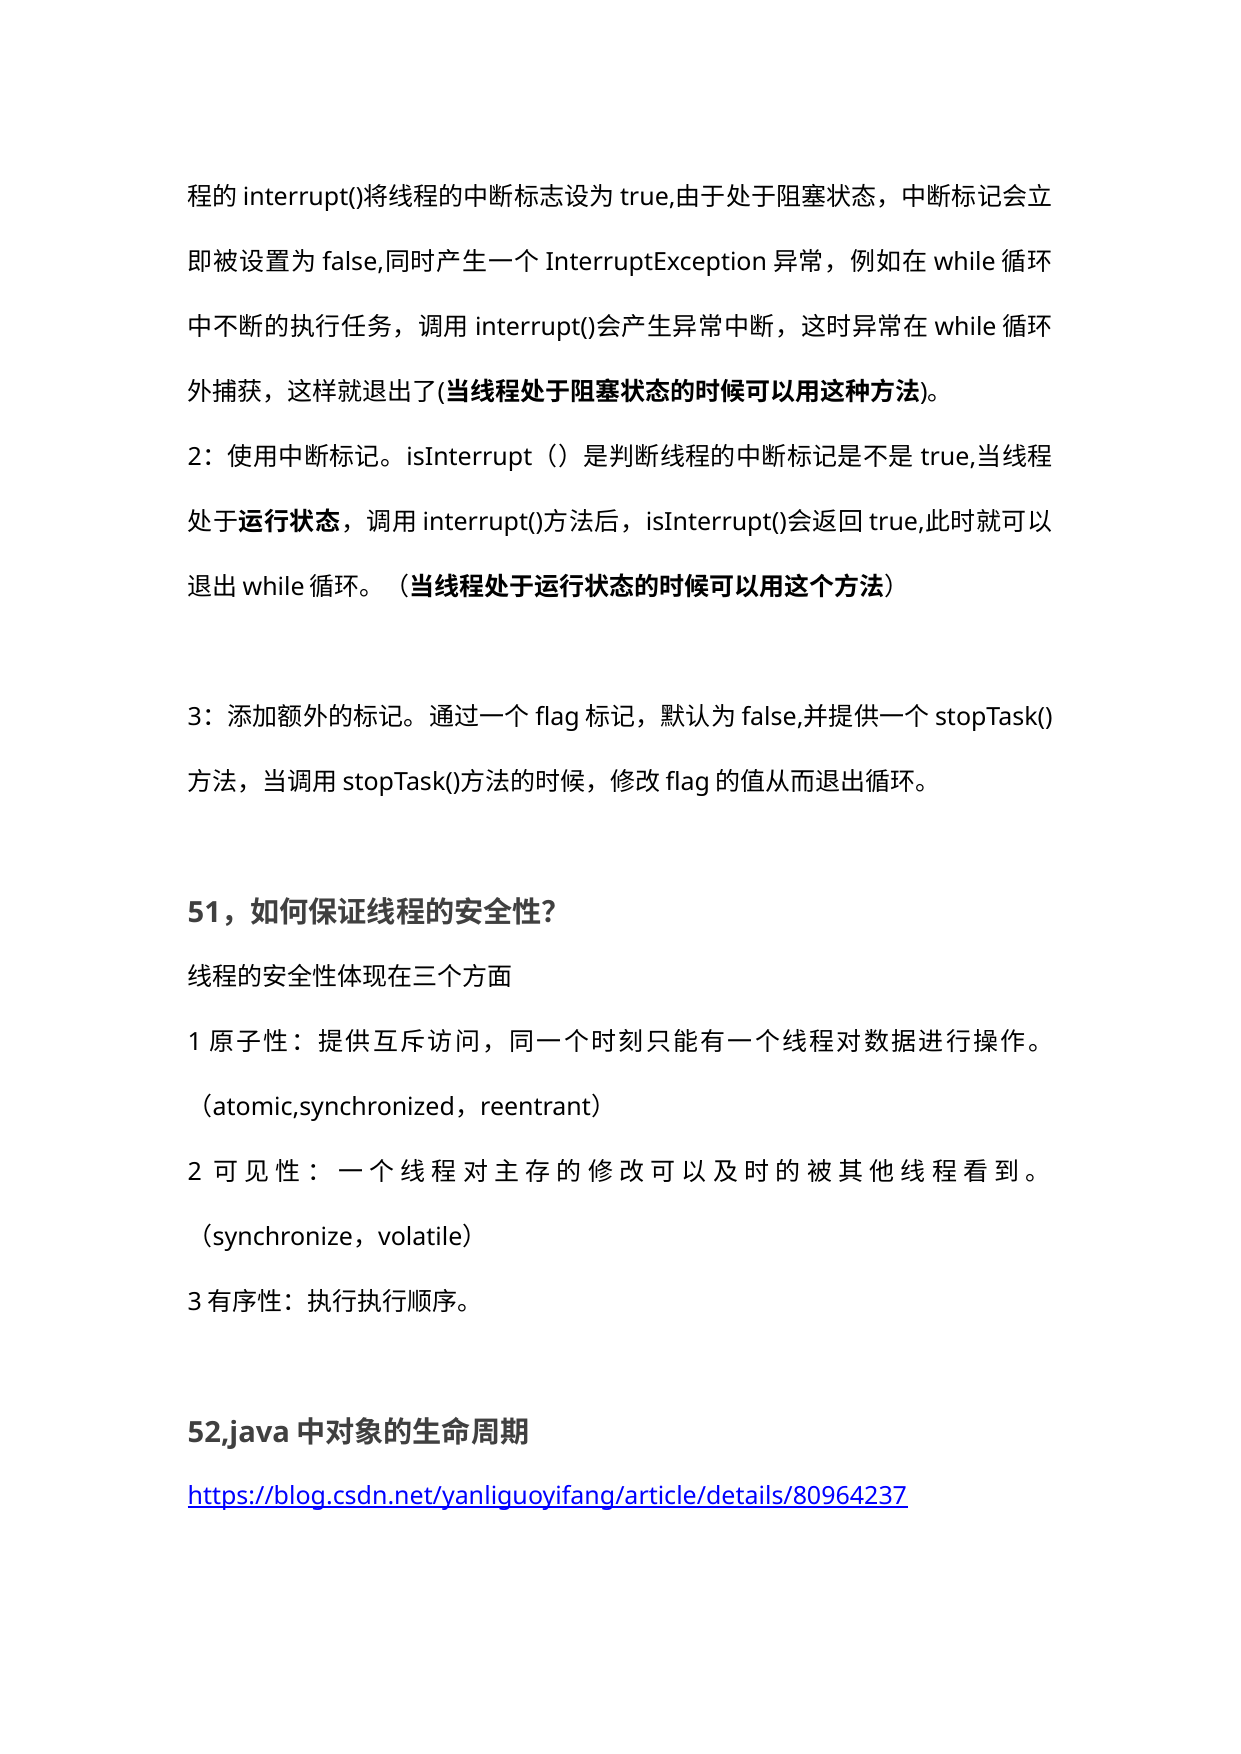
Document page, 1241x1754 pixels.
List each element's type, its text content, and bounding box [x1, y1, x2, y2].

list 2可见性：一个线程对主存的修改可以及时的被其他线程看到。（synchronize，volatile） [187, 1137, 1053, 1267]
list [187, 162, 1053, 422]
list 1原子性：提供互斥访问，同一个时刻只能有一个线程对数据进行操作。（atomic,synchronized，reentrant） [187, 1007, 1053, 1137]
list 52,java中对象的生命周期 [187, 1397, 1053, 1462]
list 3有序性：执行执行顺序。 [187, 1267, 1053, 1332]
list https://blog.csdn.net/yanliguoyifang/article/details/80964237 [187, 1462, 1053, 1527]
list 51，如何保证线程的安全性？ [187, 877, 1053, 942]
list 2：使用中断标记。isInterrupt（）是判断线程的中断标记是不是true,当线程处于运行状态，调用interrupt()方法后，isInterrupt()会返回true,此时就可以退出while循环。（当线程处于运行状态的时候可以用这个方法） [187, 422, 1053, 617]
list 3：添加额外的标记。通过一个flag标记，默认为false,并提供一个stopTask()方法，当调用stopTask()方法的时候，修改flag的值从而退出循环。 [187, 682, 1053, 812]
list 线程的安全性体现在三个方面 [187, 942, 1053, 1007]
